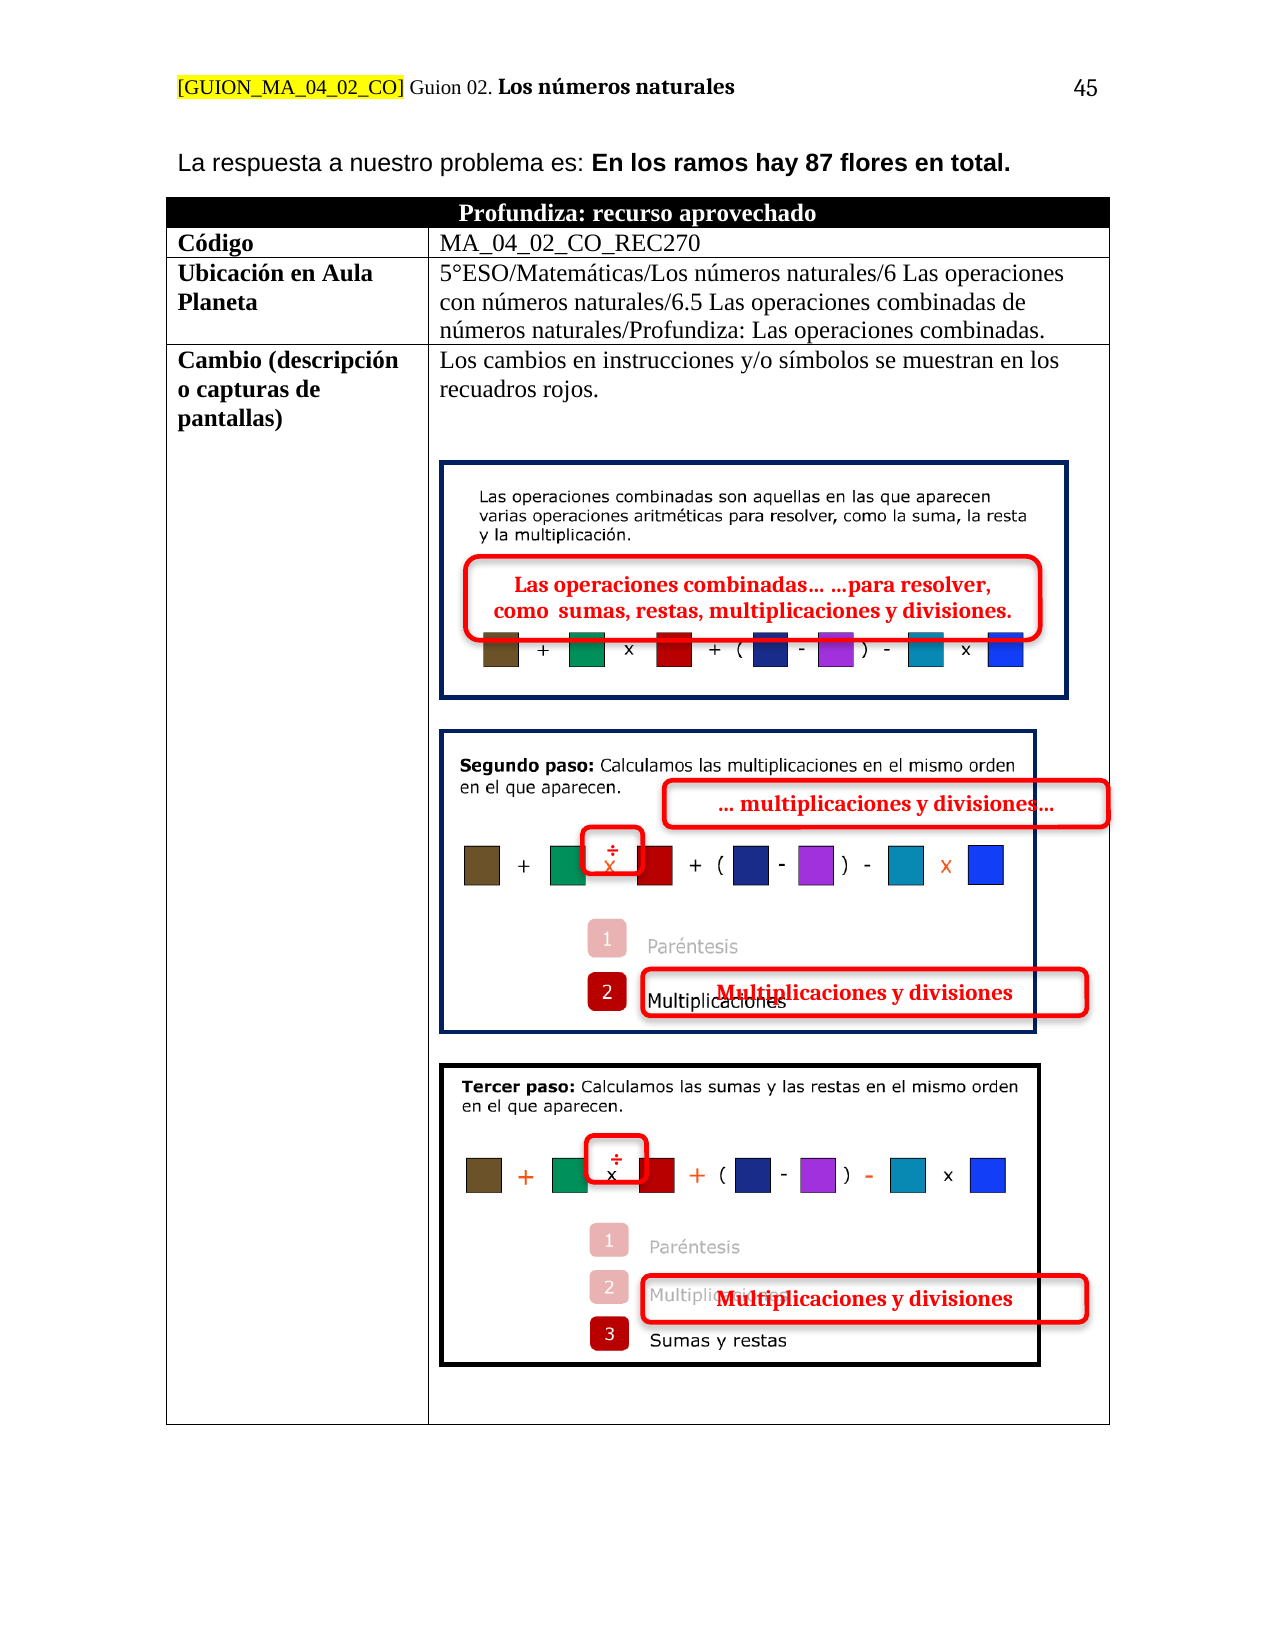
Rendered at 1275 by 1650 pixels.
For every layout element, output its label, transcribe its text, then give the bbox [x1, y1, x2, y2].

table_header Profundiza: recurso aprovechado [167, 198, 1109, 227]
picture [444, 733, 1033, 1030]
table_cell Código [167, 228, 428, 257]
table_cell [429, 345, 1109, 1424]
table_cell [167, 345, 428, 1424]
text La respuesta a nuestro problema es: En los ramos hay 87 flores en total. [177, 148, 1098, 176]
picture [444, 465, 1064, 695]
picture [645, 1278, 1037, 1319]
table_cell 5°ESO/Matemáticas/Los números naturales/6 Las operaciones con números naturales/6.5 Las operaciones combinadas de números naturales/Profundiza: Las operaciones combinadas. [429, 258, 1109, 344]
picture [667, 783, 1033, 824]
picture [645, 972, 1033, 1013]
table_cell MA_04_02_CO_REC270 [429, 228, 1109, 257]
picture [444, 1068, 1037, 1362]
table_cell Ubicación en Aula Planeta [167, 258, 428, 344]
